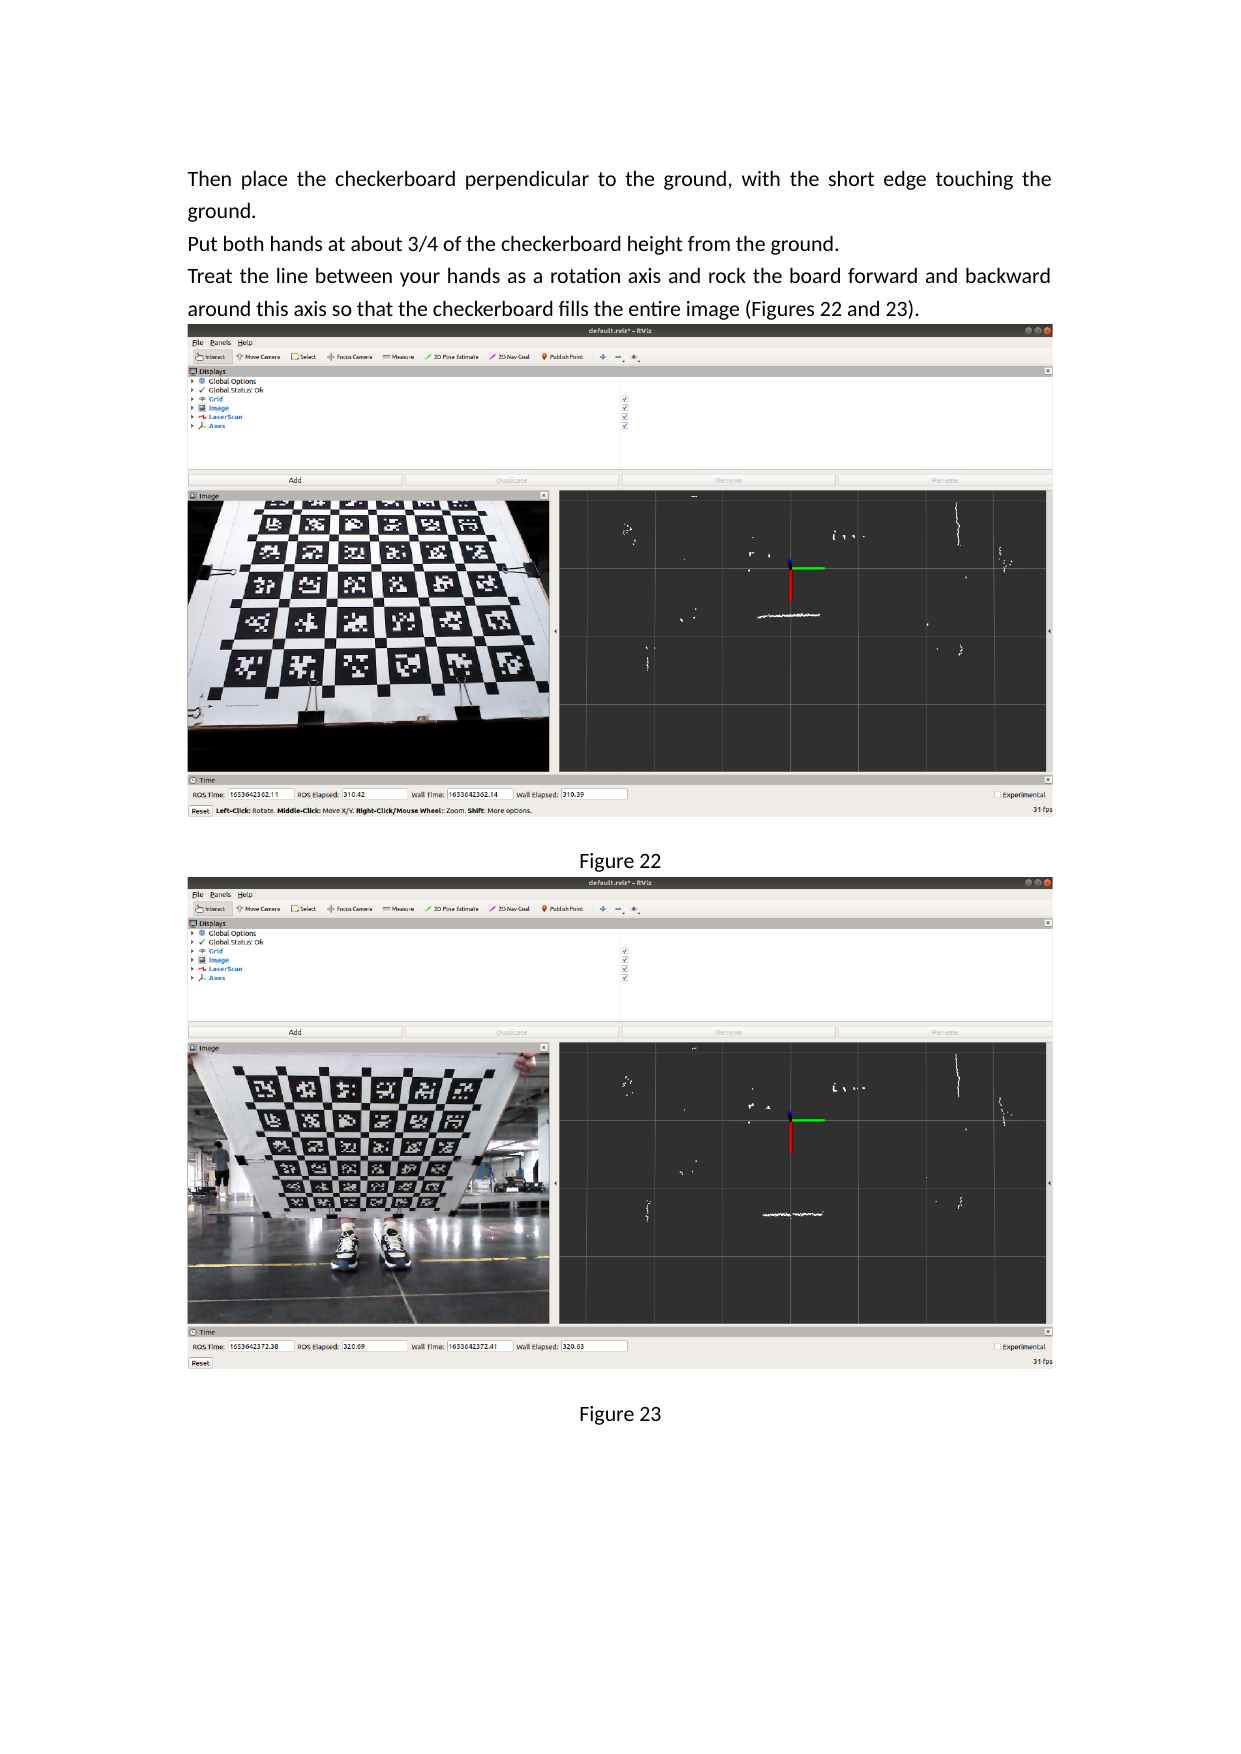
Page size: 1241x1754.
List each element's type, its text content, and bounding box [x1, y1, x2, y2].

text Then place the checkerboard perpendicular to the ground, with the short edge touching the ground. [187, 162, 1053, 227]
text Treat the line between your hands as a rotation axis and rock the board forward and backward around this axis so that the checkerboard fills the entire image (Figures 22 and 23). [187, 259, 1053, 324]
picture [187, 324, 1053, 817]
text Figure 23 [187, 1397, 1053, 1429]
text Figure 22 [187, 844, 1053, 877]
picture [187, 877, 1053, 1369]
text Put both hands at about 3/4 of the checkerboard height from the ground. [187, 227, 1053, 259]
